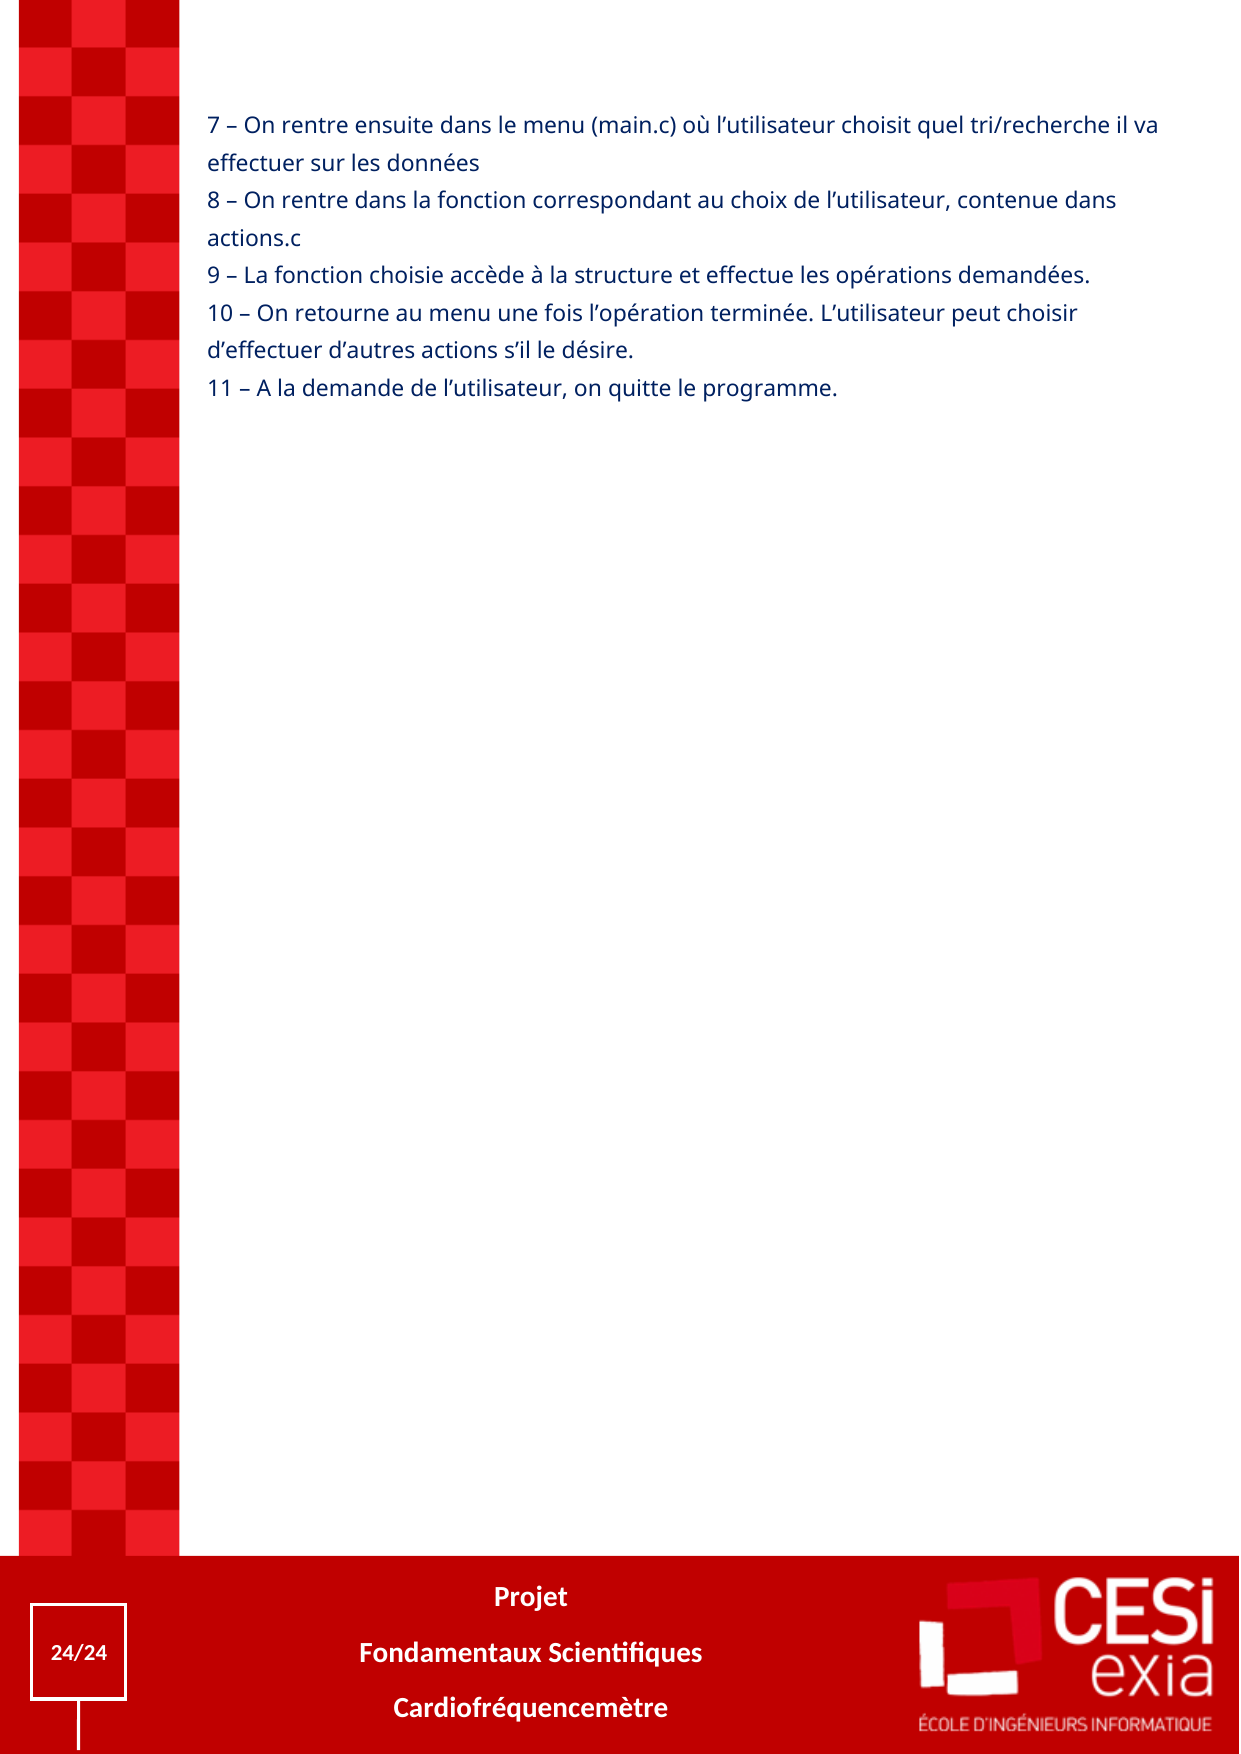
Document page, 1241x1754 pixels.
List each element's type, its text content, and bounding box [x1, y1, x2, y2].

text 10 – On retourne au menu une fois l’opération terminée. L’utilisateur peut choisir d’effectuer d’autres actions s’il le désire. [207, 297, 1181, 366]
picture [18, 0, 180, 1555]
text 7 – On rentre ensuite dans le menu (main.c) où l’utilisateur choisit quel tri/recherche il va effectuer sur les données [207, 109, 1181, 178]
text 9 – La fonction choisie accède à la structure et effectue les opérations demandées. [207, 259, 1181, 291]
picture [915, 1576, 1218, 1736]
text 11 – A la demande de l’utilisateur, on quitte le programme. [207, 372, 1181, 403]
text 8 – On rentre dans la fonction correspondant au choix de l’utilisateur, contenue dans actions.c [207, 184, 1181, 253]
